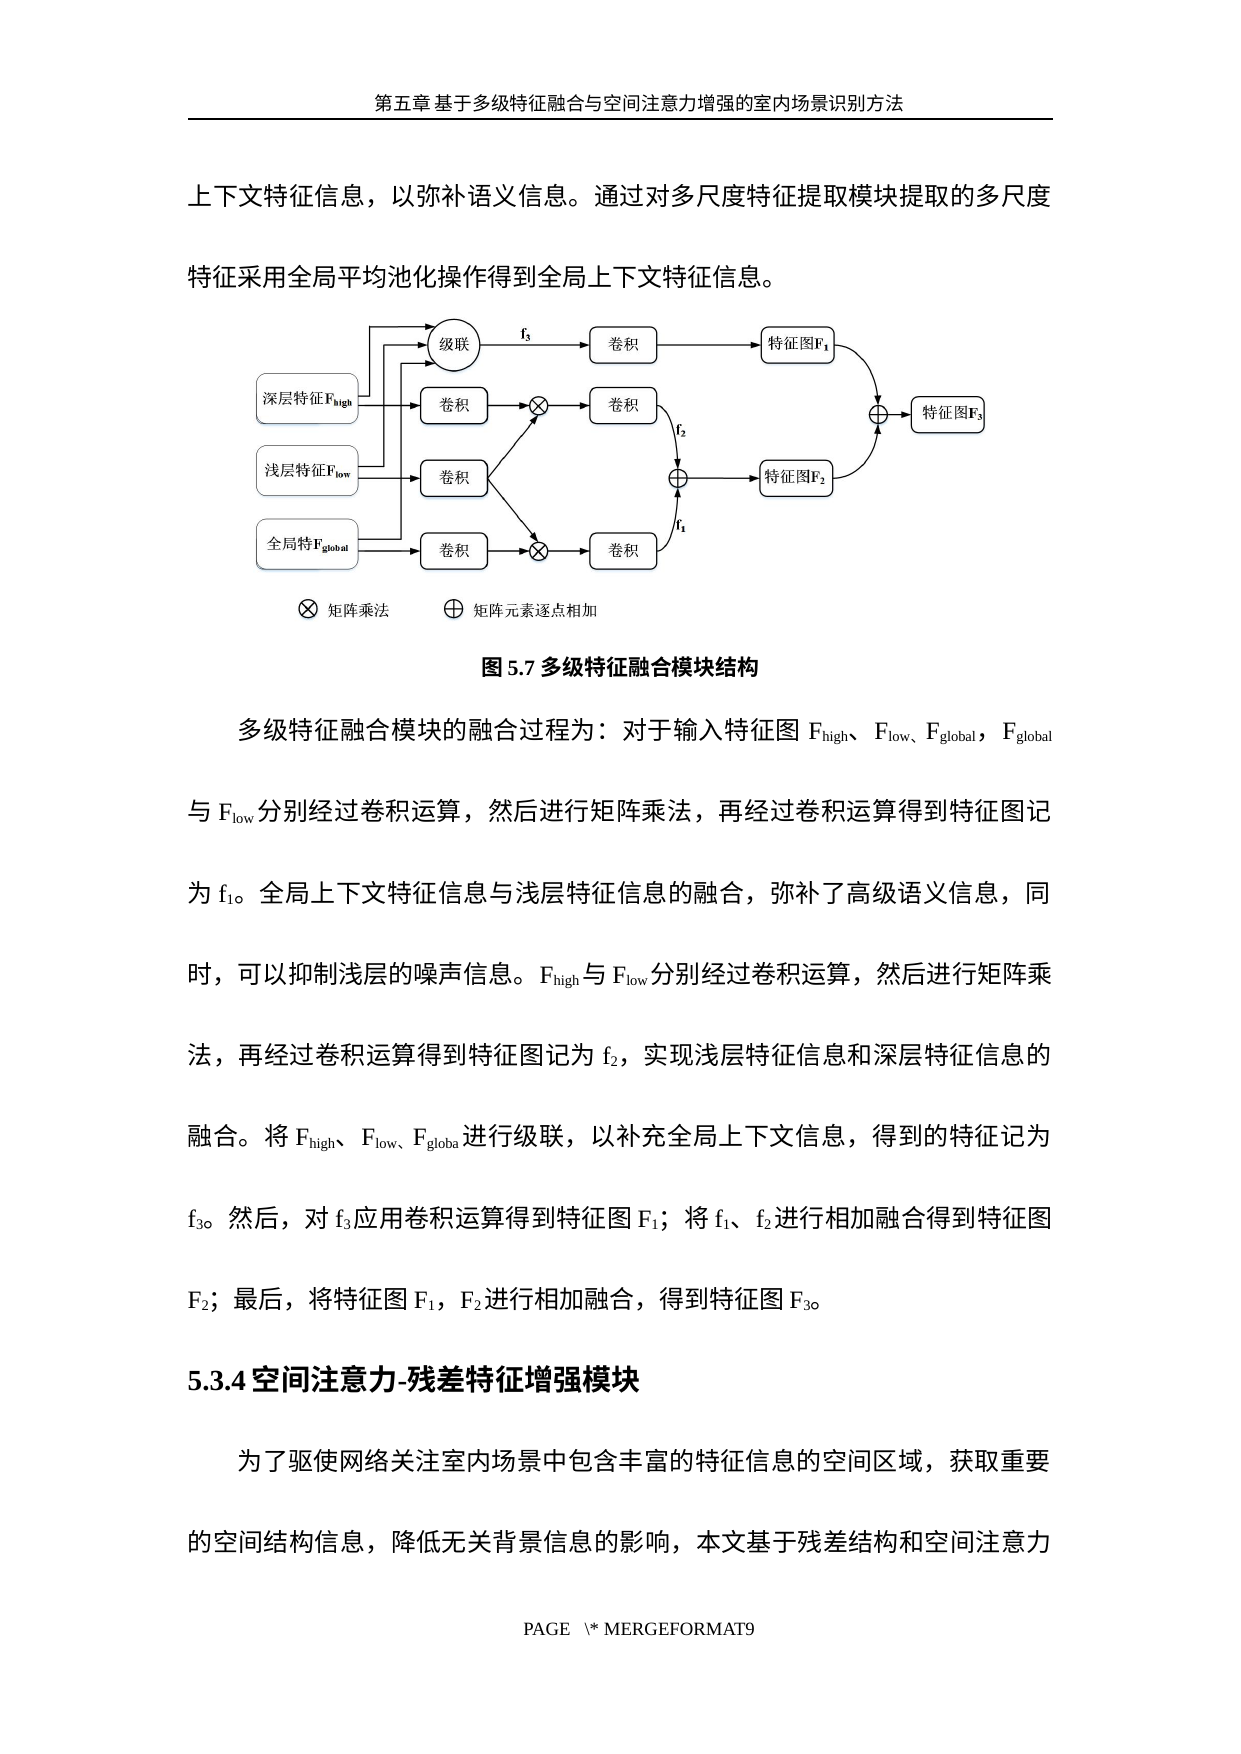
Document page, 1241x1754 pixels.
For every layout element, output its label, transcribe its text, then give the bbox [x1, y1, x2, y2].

subtitle 5.3.4空间注意力-残差特征增强模块 [187, 1345, 1053, 1410]
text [187, 162, 1053, 308]
picture [253, 317, 988, 626]
text 图5.7 多级特征融合模块结构 [187, 649, 1053, 682]
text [187, 1427, 1053, 1573]
text 多级特征融合模块的融合过程为：对于输入特征图Fhigh、Flow、Fglobal，Fglobal与Flow分别经过卷积运算，然后进行矩阵乘法，再经过卷积运算得到特征图记为f1。全局上下文特征信息与浅层特征信息的融合，弥补了高级语义信息，同时，可以抑制浅层的噪声信息。Fhigh与Flow分别经过卷积运算，然后进行矩阵乘法，再经过卷积运算得到特征图记为f2，实现浅层特征信息和深层特征信息的融合。将Fhigh、Flow、Fgloba进行级联，以补充全局上下文信息，得到的特征记为f3。然后，对f3应用卷积运算得到特征图F1；将f1、f2进行相加融合得到特征图F2；最后，将特征图F1，F2进行相加融合，得到特征图F3。 [187, 696, 1053, 1330]
